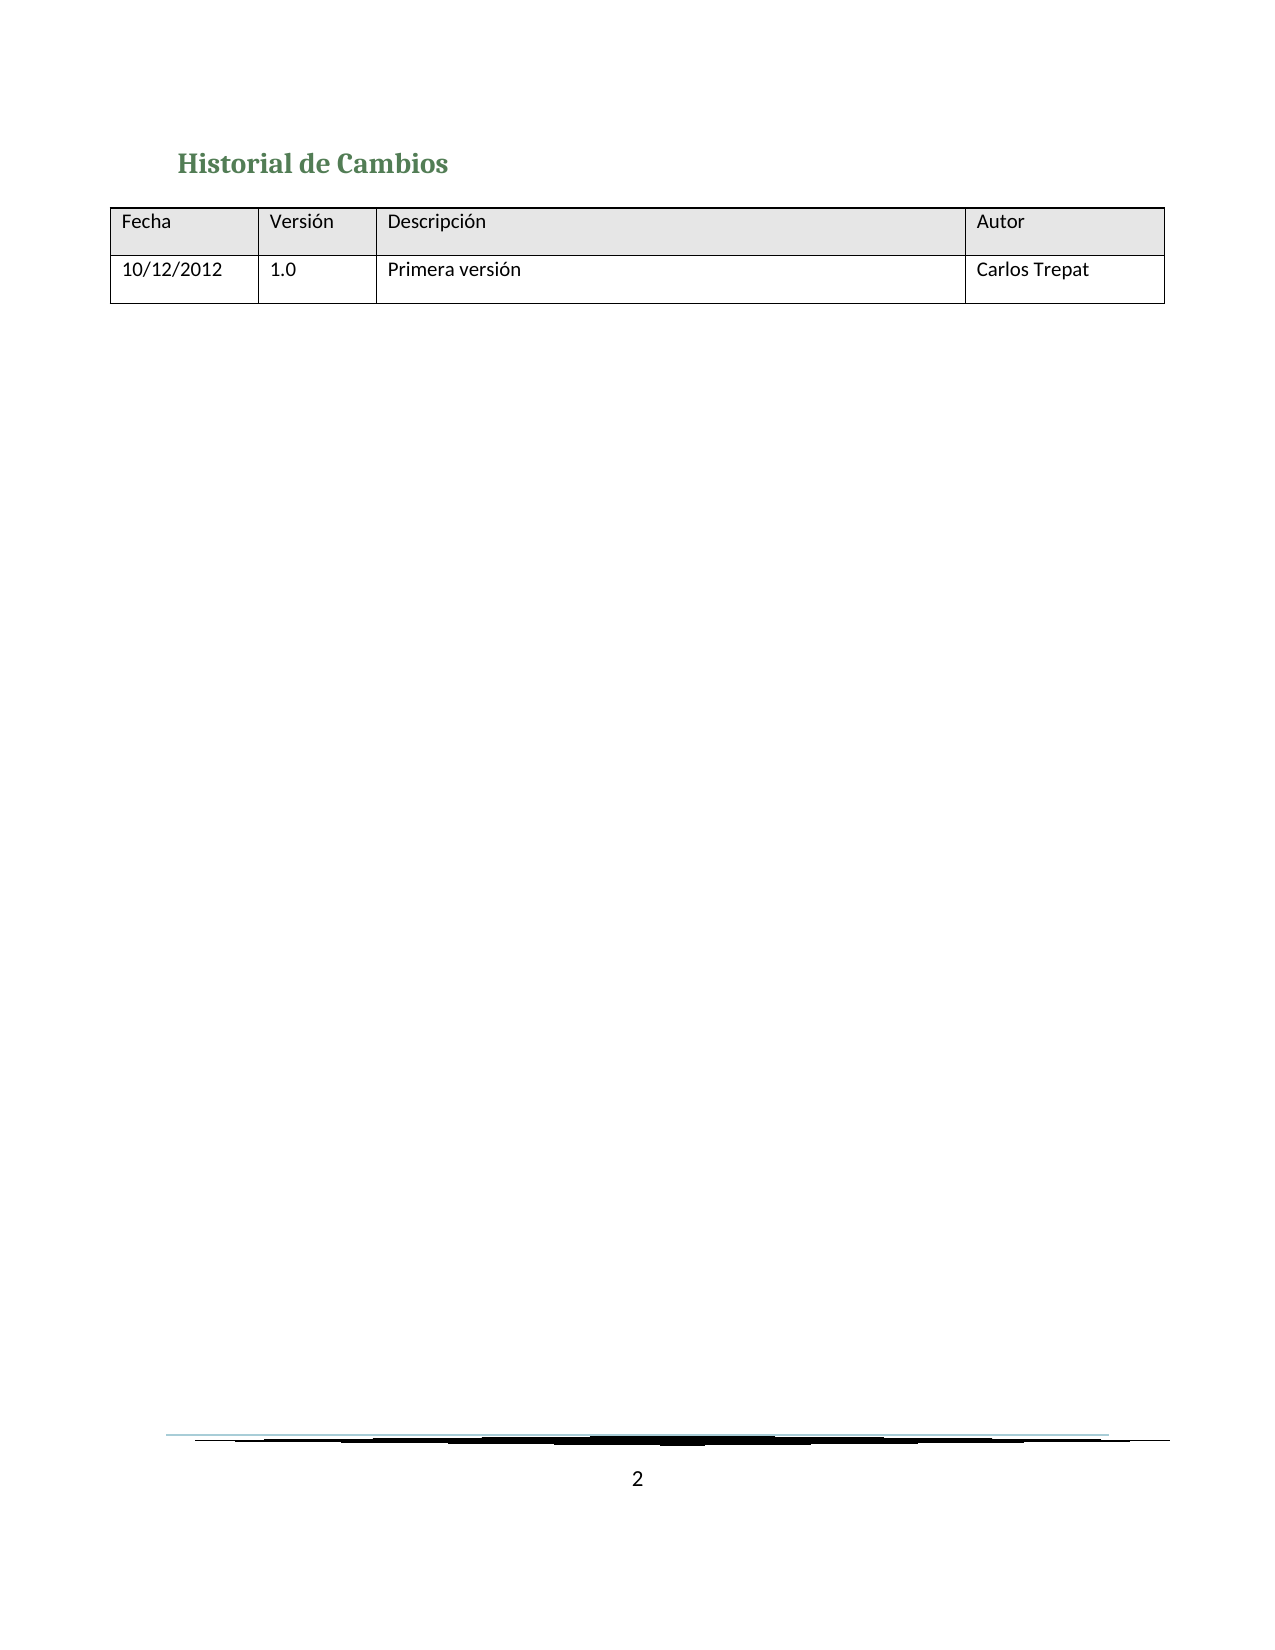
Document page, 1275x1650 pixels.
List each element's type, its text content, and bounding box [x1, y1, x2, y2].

table_cell Primera versión [377, 256, 965, 303]
table_cell 10/12/2012 [111, 256, 258, 303]
table_header Fecha [111, 209, 258, 255]
table_header Descripción [377, 209, 965, 255]
table_header Versión [259, 209, 376, 255]
table_cell 1.0 [259, 256, 376, 303]
table_header Autor [966, 209, 1164, 255]
table_cell Carlos Trepat [966, 256, 1164, 303]
text Historial de Cambios [177, 148, 1098, 181]
